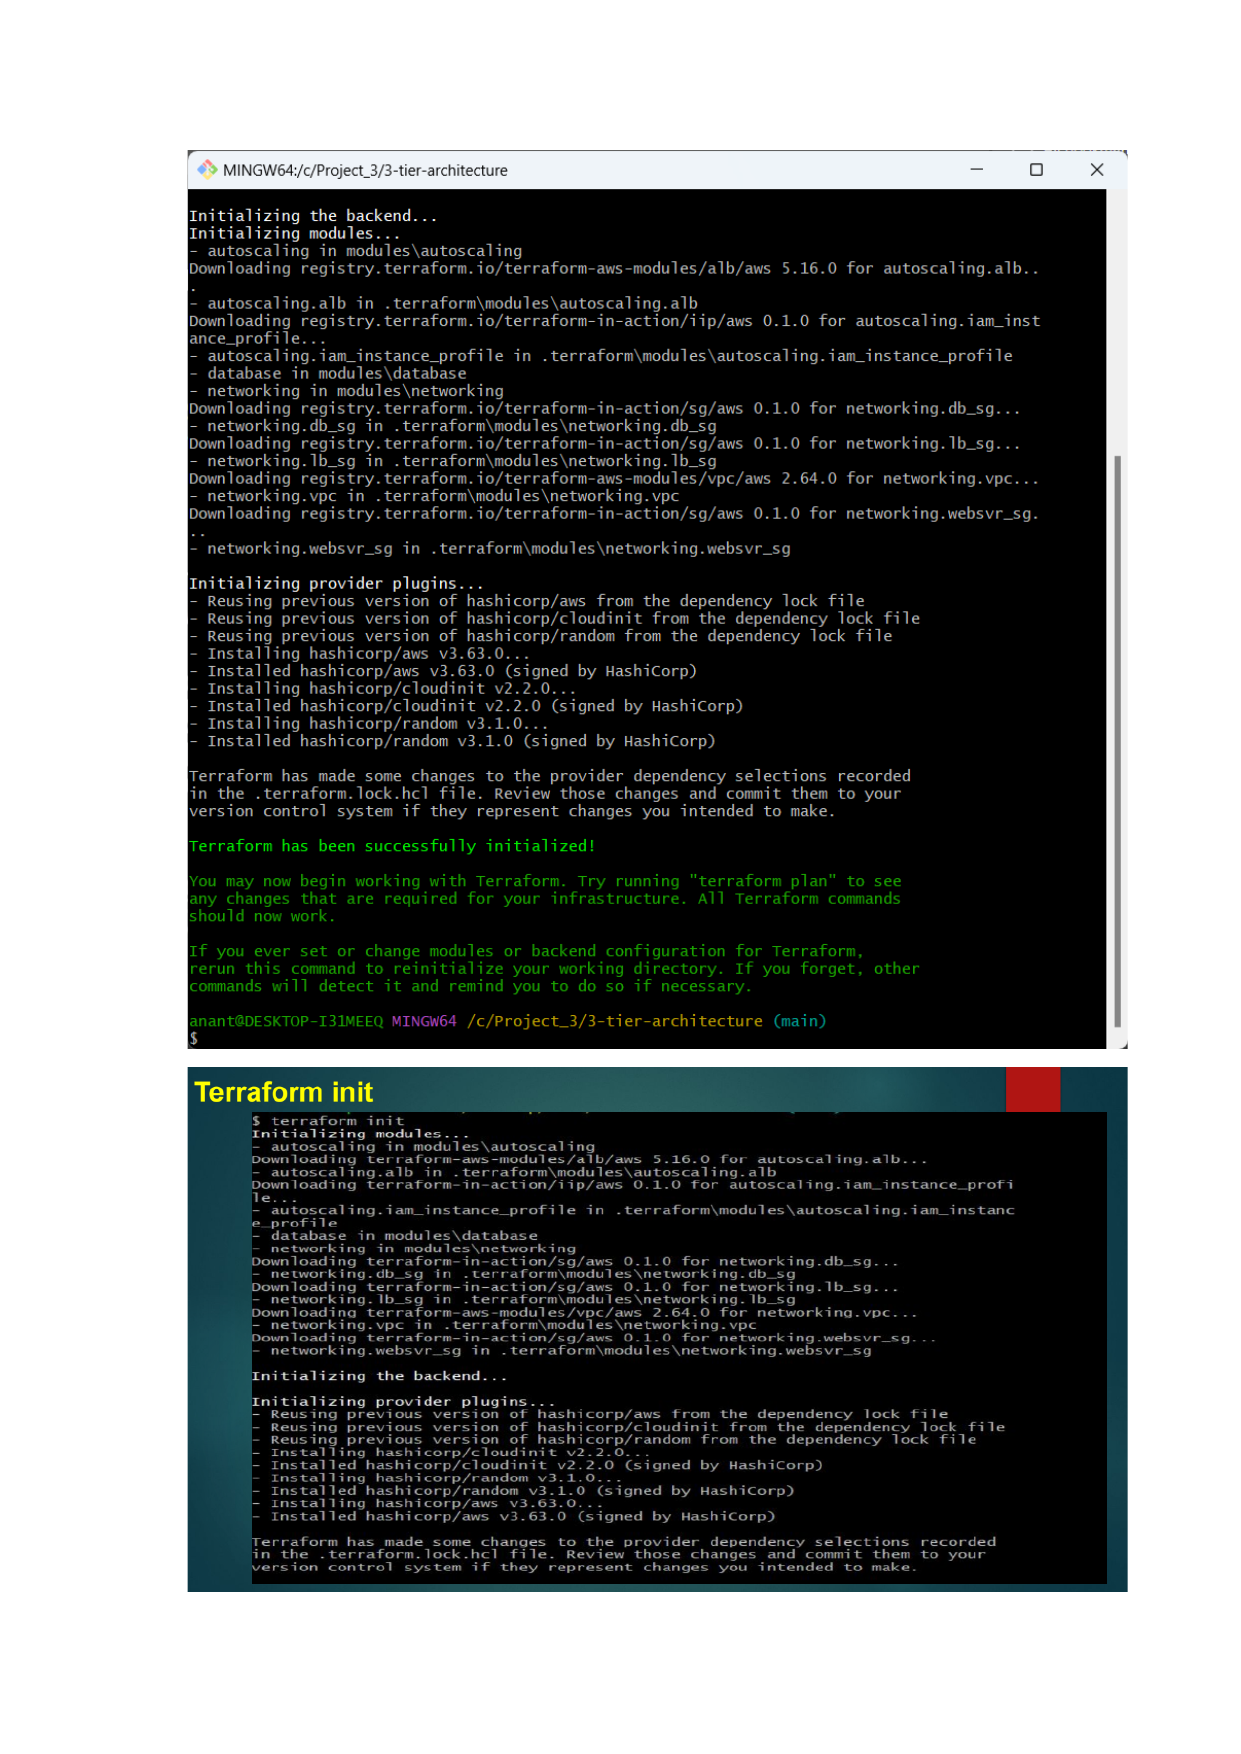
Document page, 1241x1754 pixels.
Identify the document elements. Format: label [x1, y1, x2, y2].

picture [187, 1067, 1128, 1592]
picture [187, 150, 1128, 1049]
